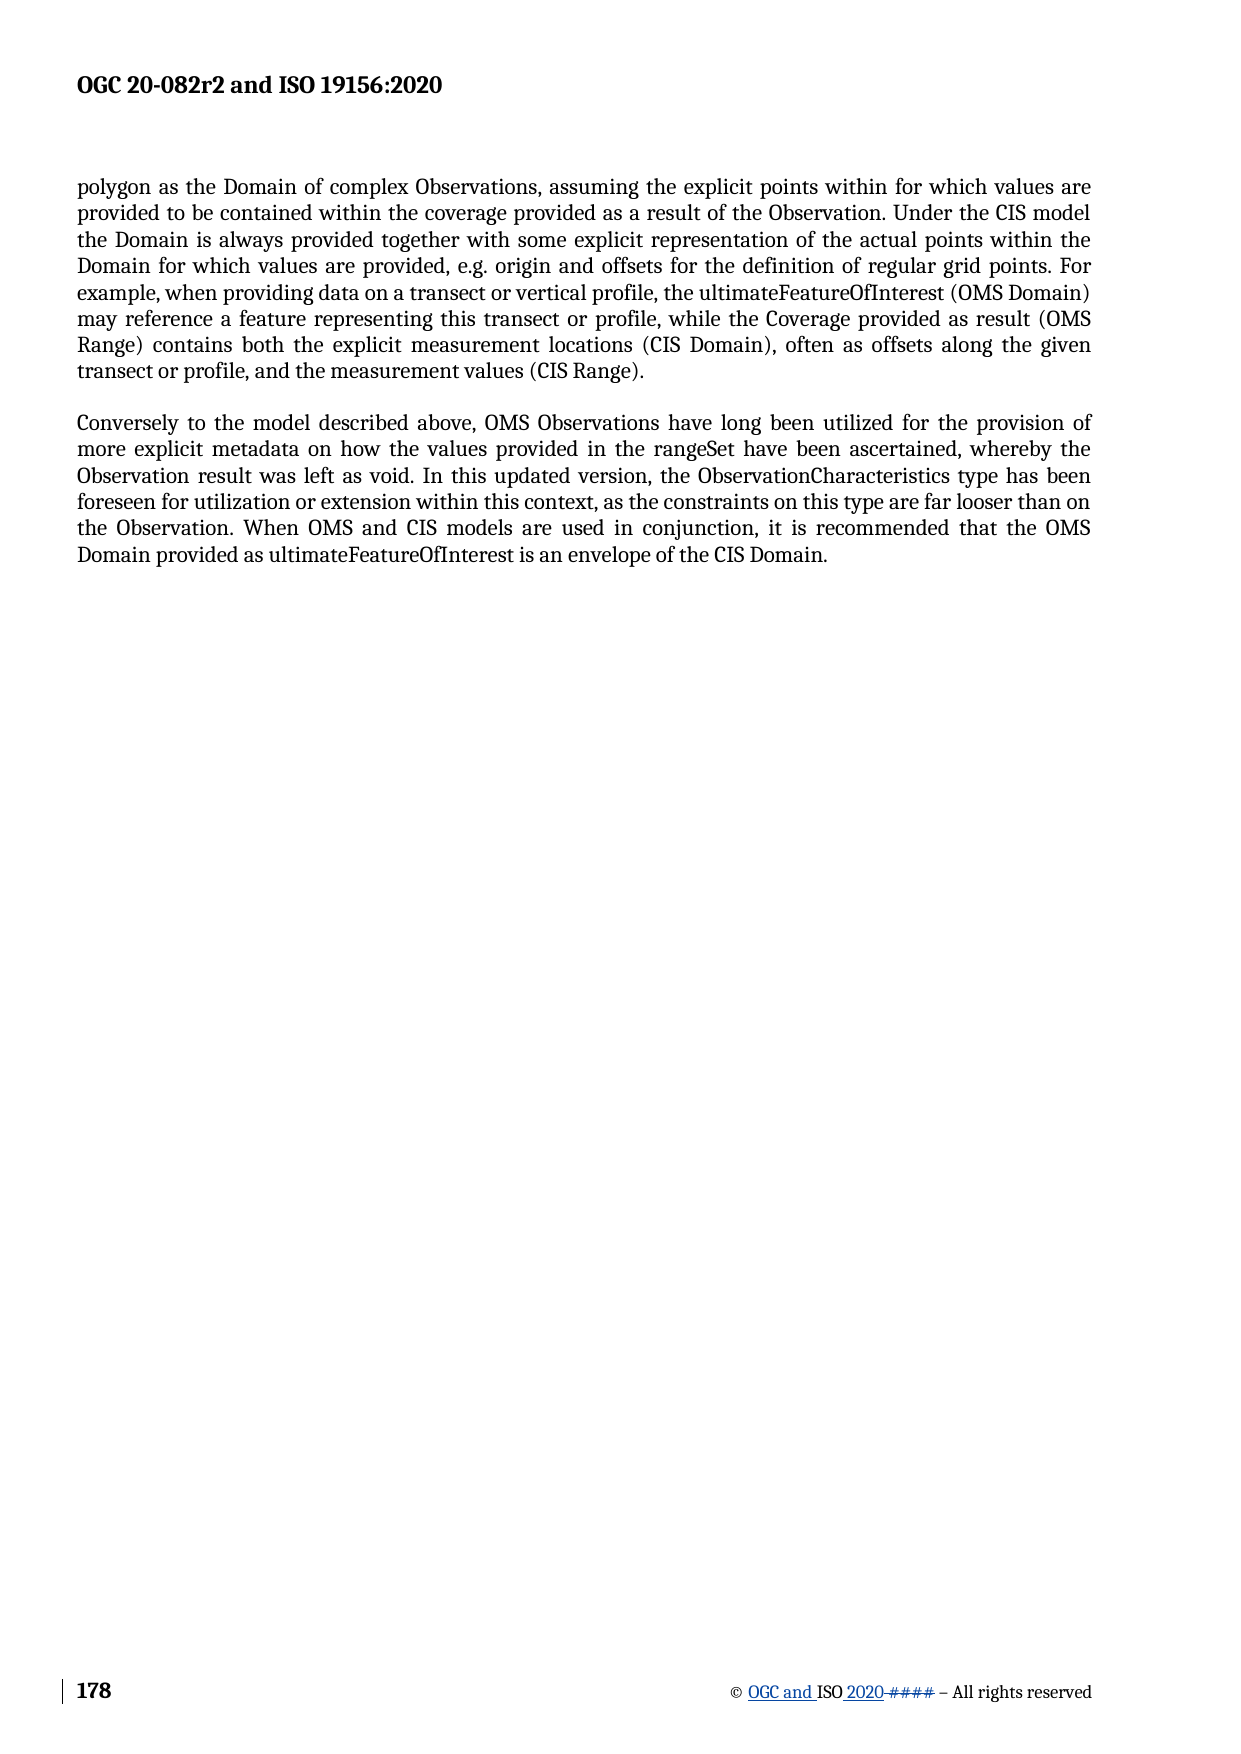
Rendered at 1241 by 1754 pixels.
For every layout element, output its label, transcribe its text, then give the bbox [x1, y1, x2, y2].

text Conversely to the model described above, OMS Observations have long been utilized for the provision of more explicit metadata on how the values provided in the rangeSet have been ascertained, whereby the Observation result was left as void. In this updated version, the ObservationCharacteristics type has been foreseen for utilization or extension within this context, as the constraints on this type are far looser than on the Observation. When OMS and CIS models are used in conjunction, it is recommended that the OMS Domain provided as ultimateFeatureOfInterest is an envelope of the CIS Domain. [77, 410, 1092, 568]
